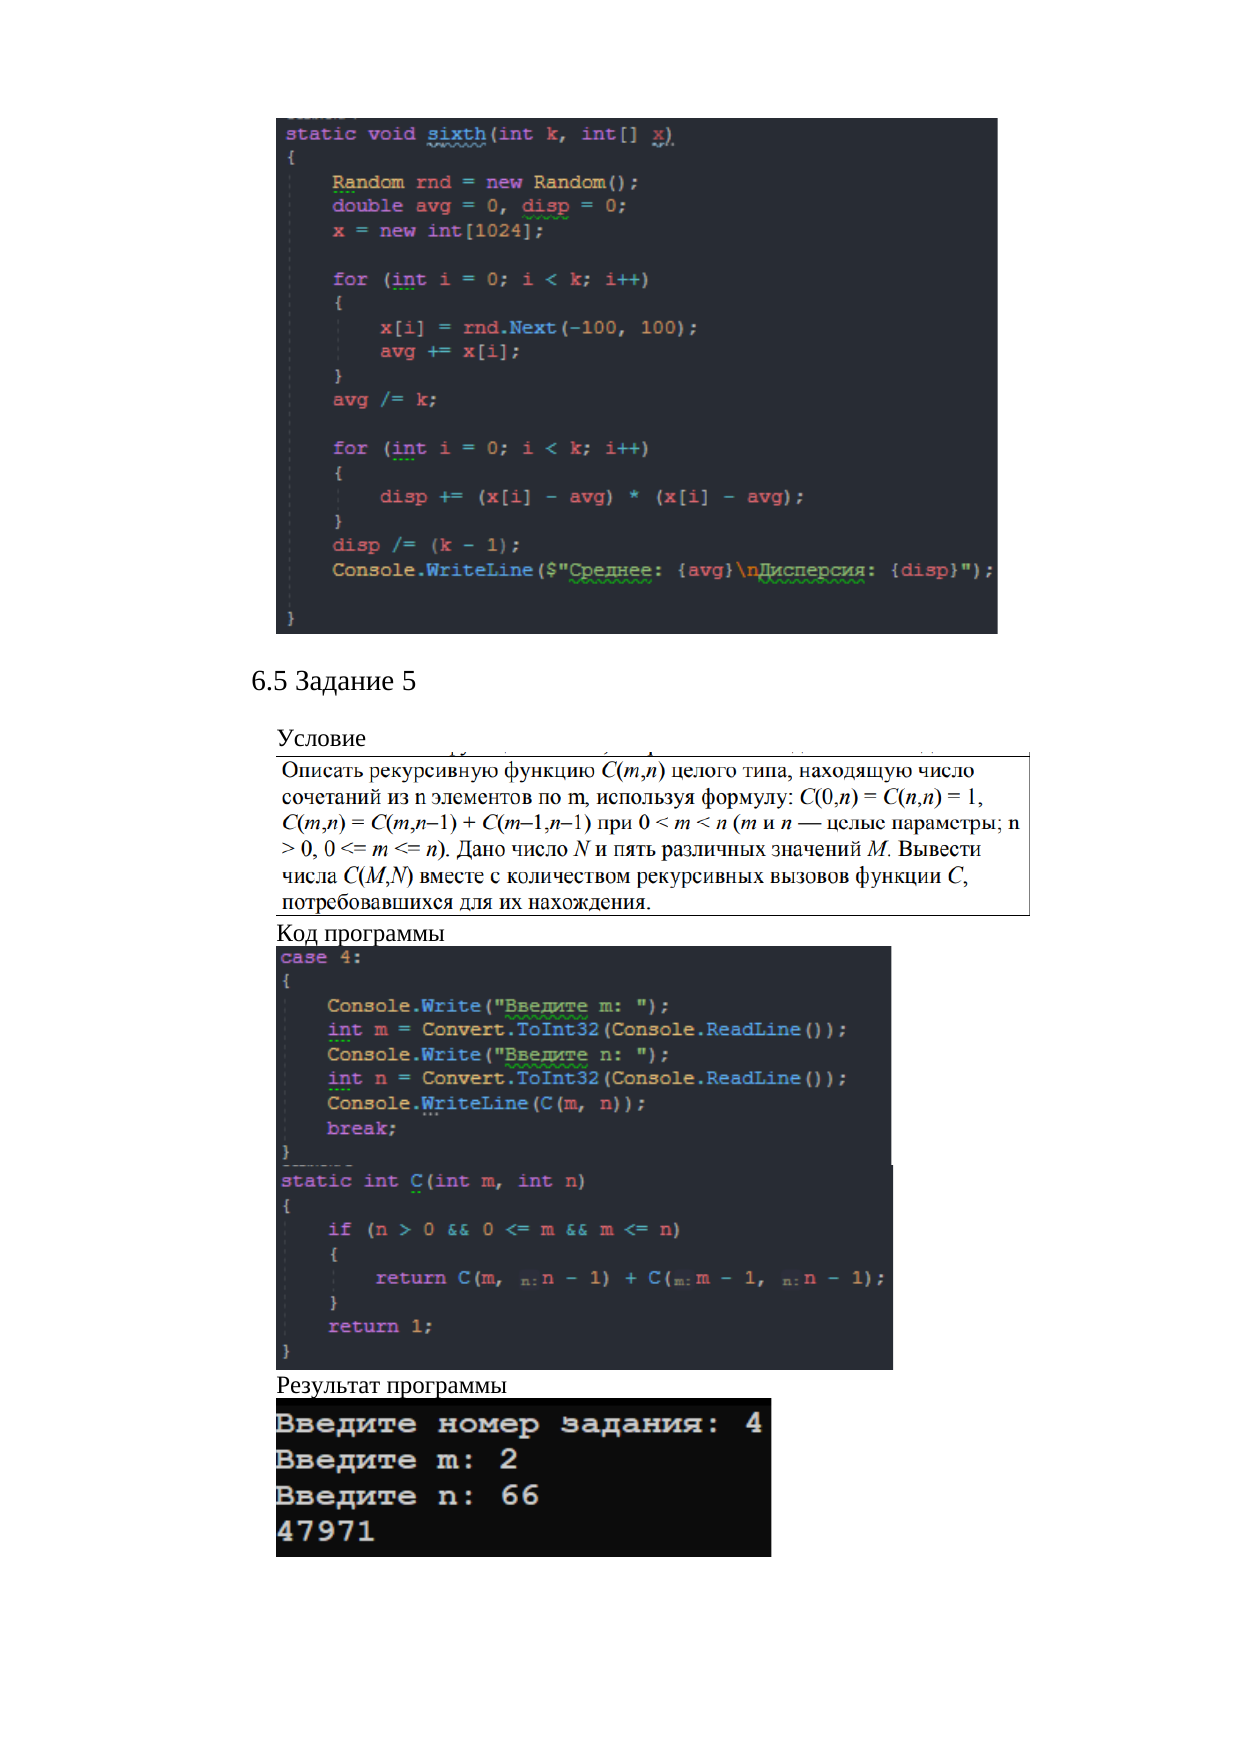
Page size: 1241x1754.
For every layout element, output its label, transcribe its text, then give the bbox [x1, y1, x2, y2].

subtitle Задание 5 [177, 663, 1152, 696]
picture [276, 752, 1030, 918]
picture [276, 118, 998, 634]
text Код программы [202, 918, 1152, 946]
text Результат программы [202, 1370, 1152, 1398]
picture [276, 1398, 772, 1557]
text Условие [202, 723, 1152, 752]
picture [276, 946, 894, 1370]
